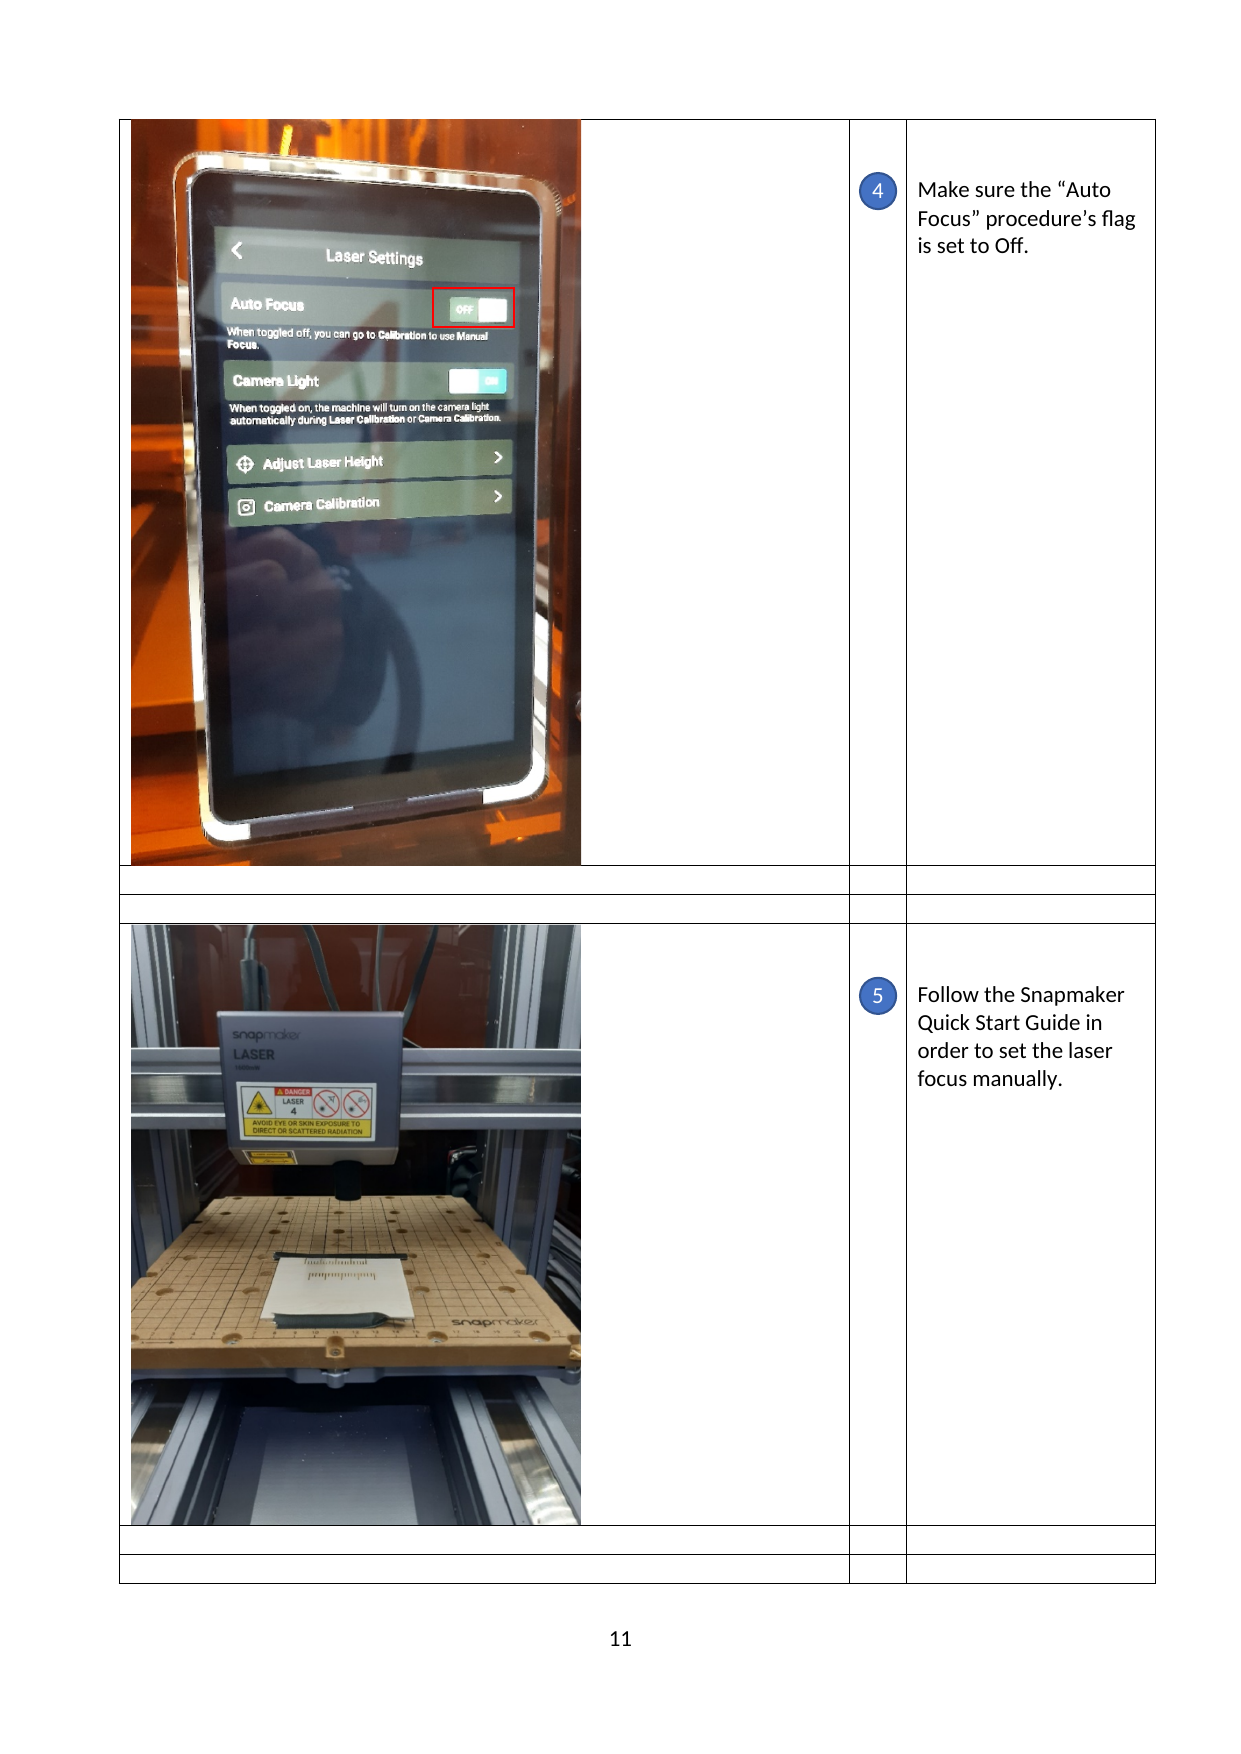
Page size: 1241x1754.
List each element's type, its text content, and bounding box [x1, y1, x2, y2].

table_cell [907, 895, 1155, 923]
table_cell [850, 895, 906, 923]
table_cell [850, 120, 906, 865]
table_cell Make sure the “Auto Focus” procedure’s flag is set to Off. [907, 120, 1155, 865]
picture [131, 925, 581, 1524]
table_cell [120, 1555, 849, 1583]
table_cell [120, 895, 849, 923]
table_cell [850, 1555, 906, 1583]
table_cell Follow the Snapmaker Quick Start Guide in order to set the laser focus manually. [907, 924, 1155, 1524]
table_cell [907, 1555, 1155, 1583]
table_cell [850, 1526, 906, 1553]
table_cell [907, 1526, 1155, 1553]
table_cell [581, 924, 849, 1524]
table_cell [120, 866, 849, 894]
table_cell [850, 866, 906, 894]
table_cell [120, 120, 131, 865]
picture [131, 119, 582, 866]
table_cell [120, 1526, 849, 1553]
table_cell [850, 924, 906, 1524]
table_cell [907, 866, 1155, 894]
table_cell [582, 120, 849, 865]
table_cell [120, 924, 131, 1524]
